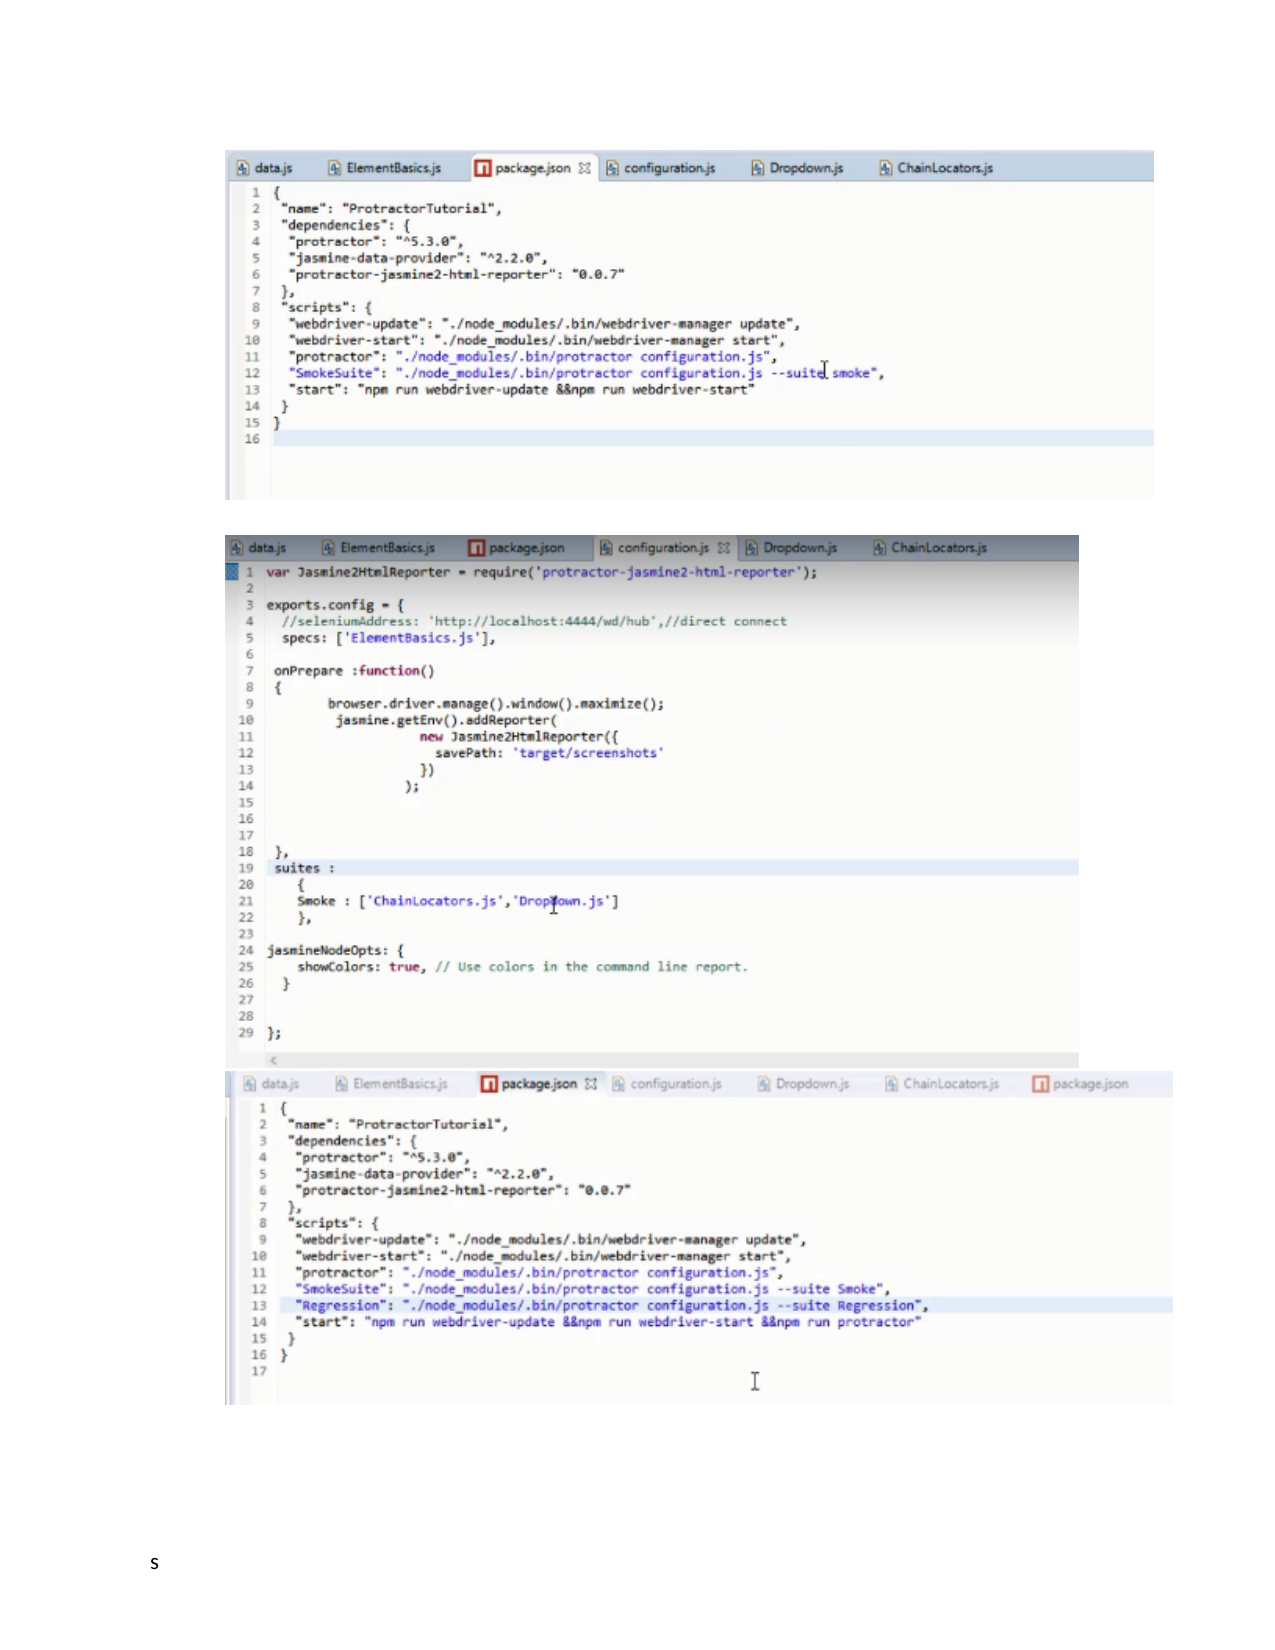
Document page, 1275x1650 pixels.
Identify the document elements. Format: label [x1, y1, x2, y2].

picture [225, 150, 1154, 500]
picture [225, 1071, 1173, 1405]
picture [225, 535, 1079, 1068]
